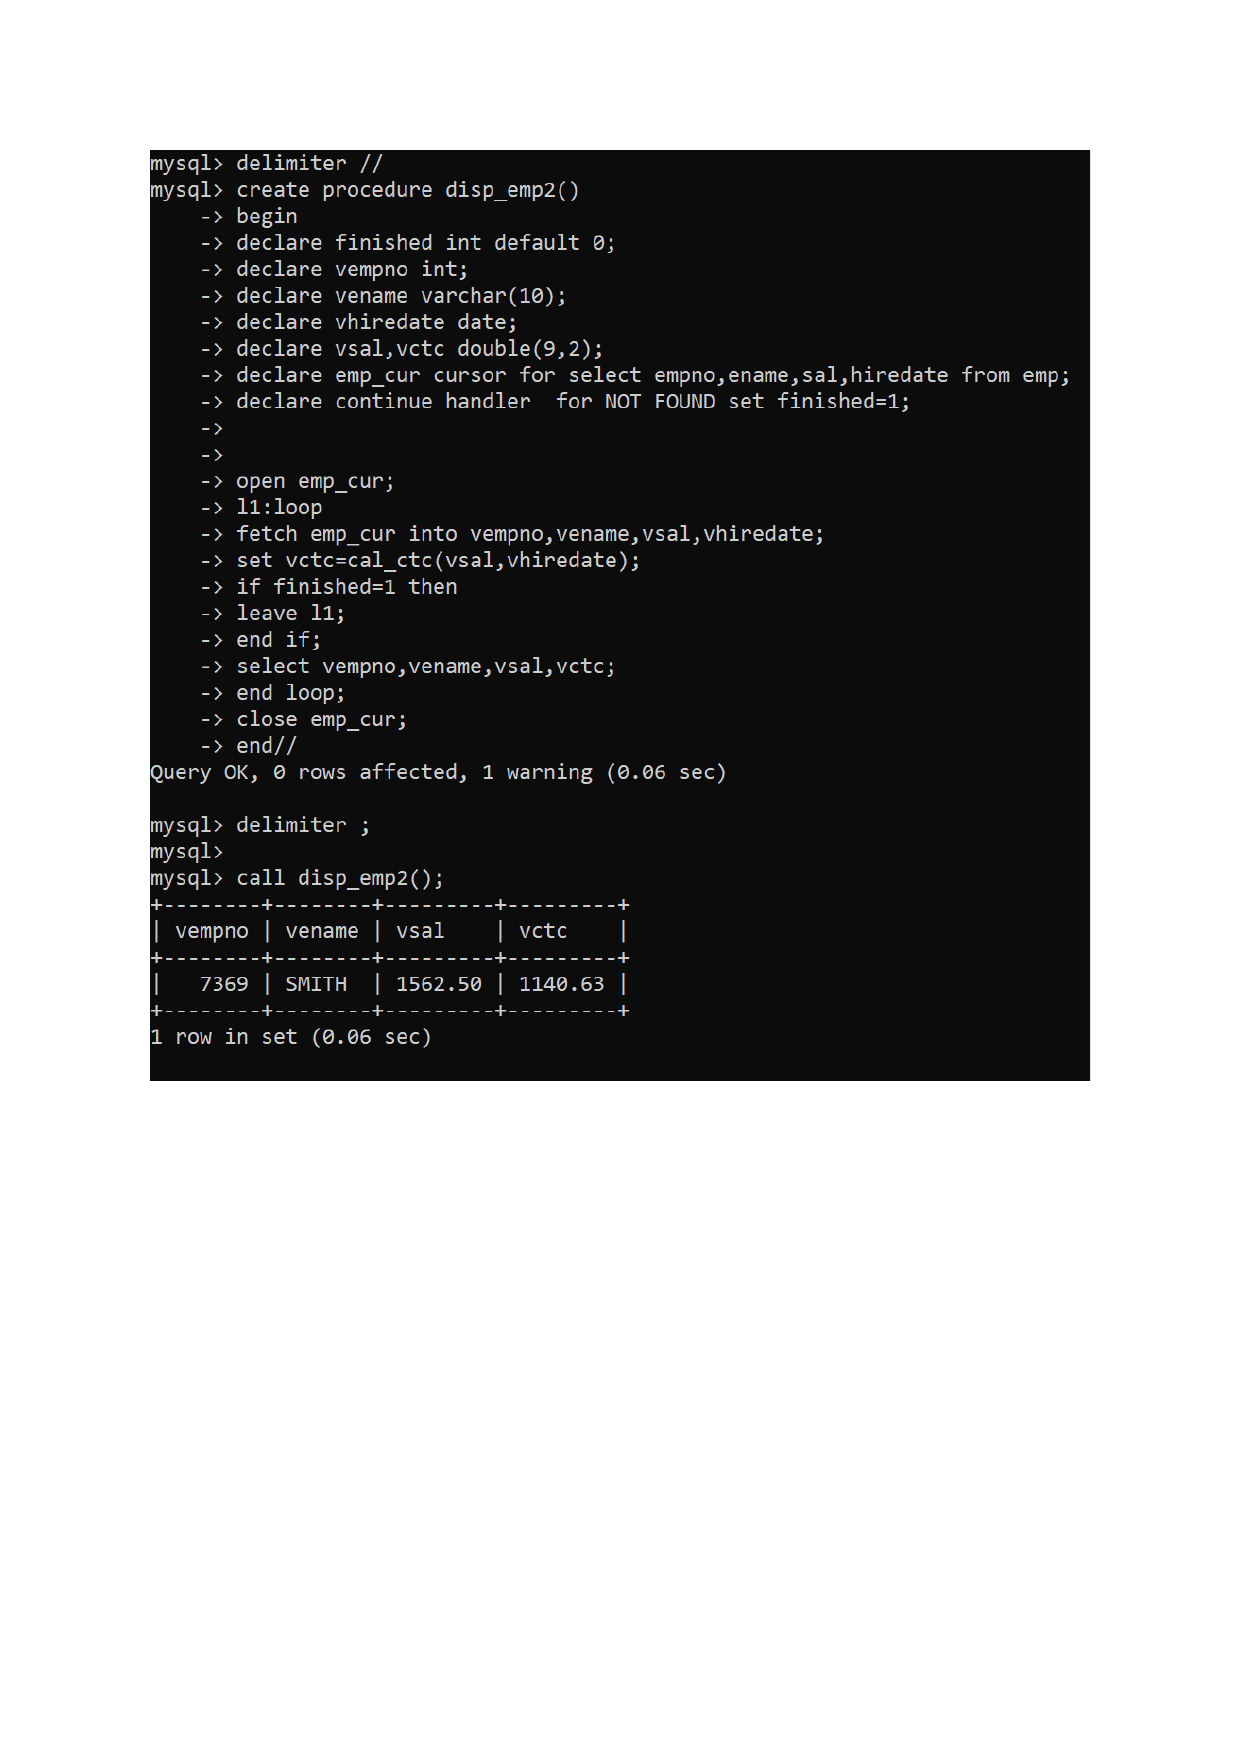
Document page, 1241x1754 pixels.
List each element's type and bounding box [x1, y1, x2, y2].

picture [150, 150, 1091, 1081]
